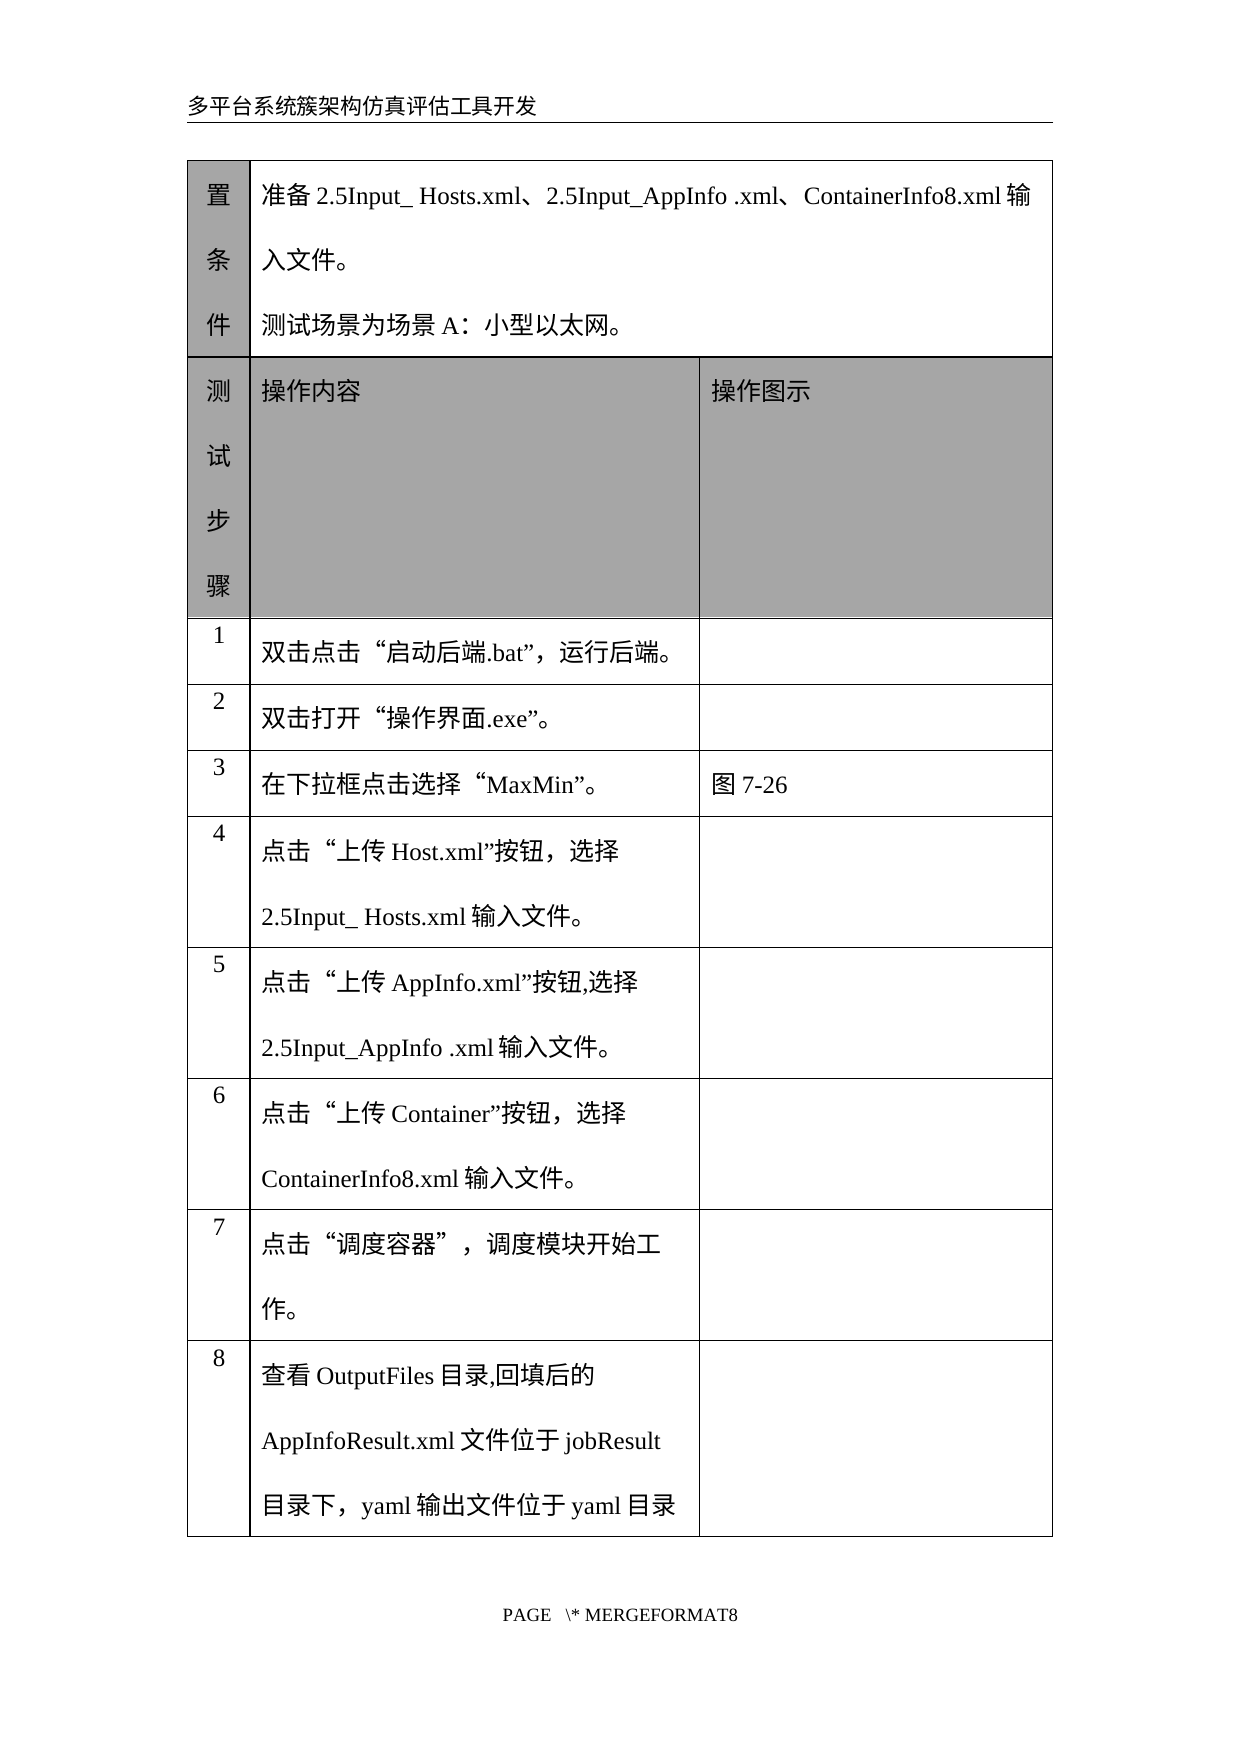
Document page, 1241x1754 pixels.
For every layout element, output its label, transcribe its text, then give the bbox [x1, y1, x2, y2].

table_cell 8 [188, 1341, 249, 1536]
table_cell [251, 1341, 699, 1536]
table_cell 点击“上传Container”按钮，选择ContainerInfo8.xml输入文件。 [251, 1079, 699, 1209]
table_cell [251, 161, 1052, 356]
table_cell 在下拉框点击选择“MaxMin”。 [251, 751, 699, 816]
table_cell [700, 1079, 1052, 1209]
table_cell [700, 1210, 1052, 1340]
table_cell 前置条件 [188, 161, 249, 356]
table_cell 点击“上传AppInfo.xml”按钮,选择2.5Input_AppInfo .xml输入文件。 [251, 948, 699, 1078]
table_cell 点击“上传Host.xml”按钮，选择2.5Input_ Hosts.xml输入文件。 [251, 817, 699, 947]
table_cell 2 [188, 685, 249, 749]
table_cell [700, 948, 1052, 1078]
table_cell 7 [188, 1210, 249, 1340]
table_cell [700, 619, 1052, 683]
table_cell 操作内容 [251, 358, 699, 617]
table_cell 双击点击“启动后端.bat”，运行后端。 [251, 619, 699, 683]
table_cell [700, 685, 1052, 749]
table_cell 6 [188, 1079, 249, 1209]
table_cell 1 [188, 619, 249, 683]
table_cell [700, 1341, 1052, 1536]
table_cell 5 [188, 948, 249, 1078]
table_cell 测试步骤 [188, 358, 249, 617]
table_cell [700, 817, 1052, 947]
table_cell 3 [188, 751, 249, 816]
table_cell 点击“调度容器”，调度模块开始工作。 [251, 1210, 699, 1340]
table_cell 4 [188, 817, 249, 947]
table_cell 操作图示 [700, 358, 1052, 617]
table_cell 双击打开“操作界面.exe”。 [251, 685, 699, 749]
